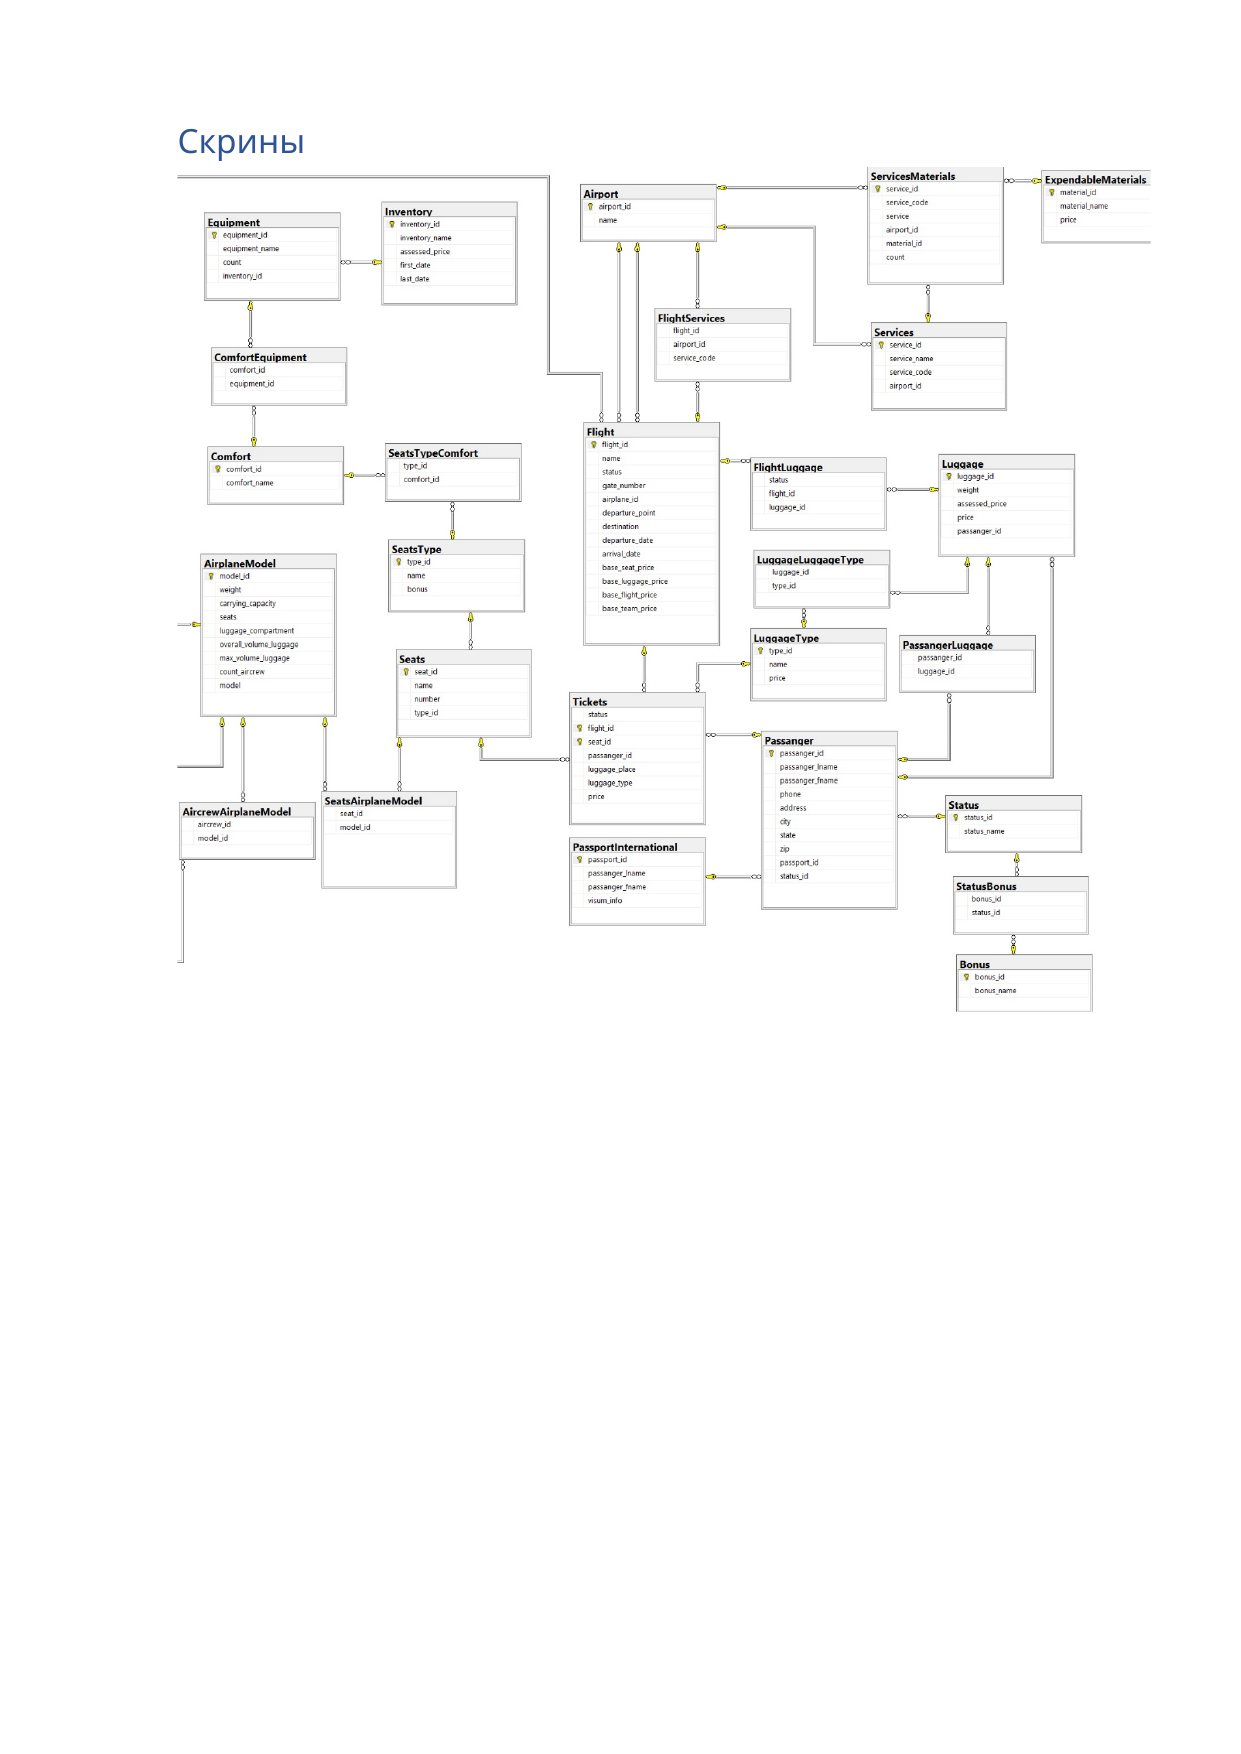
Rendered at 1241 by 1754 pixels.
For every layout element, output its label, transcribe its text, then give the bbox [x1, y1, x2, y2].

subtitle Скрины [177, 118, 1152, 163]
picture [177, 167, 1151, 1027]
